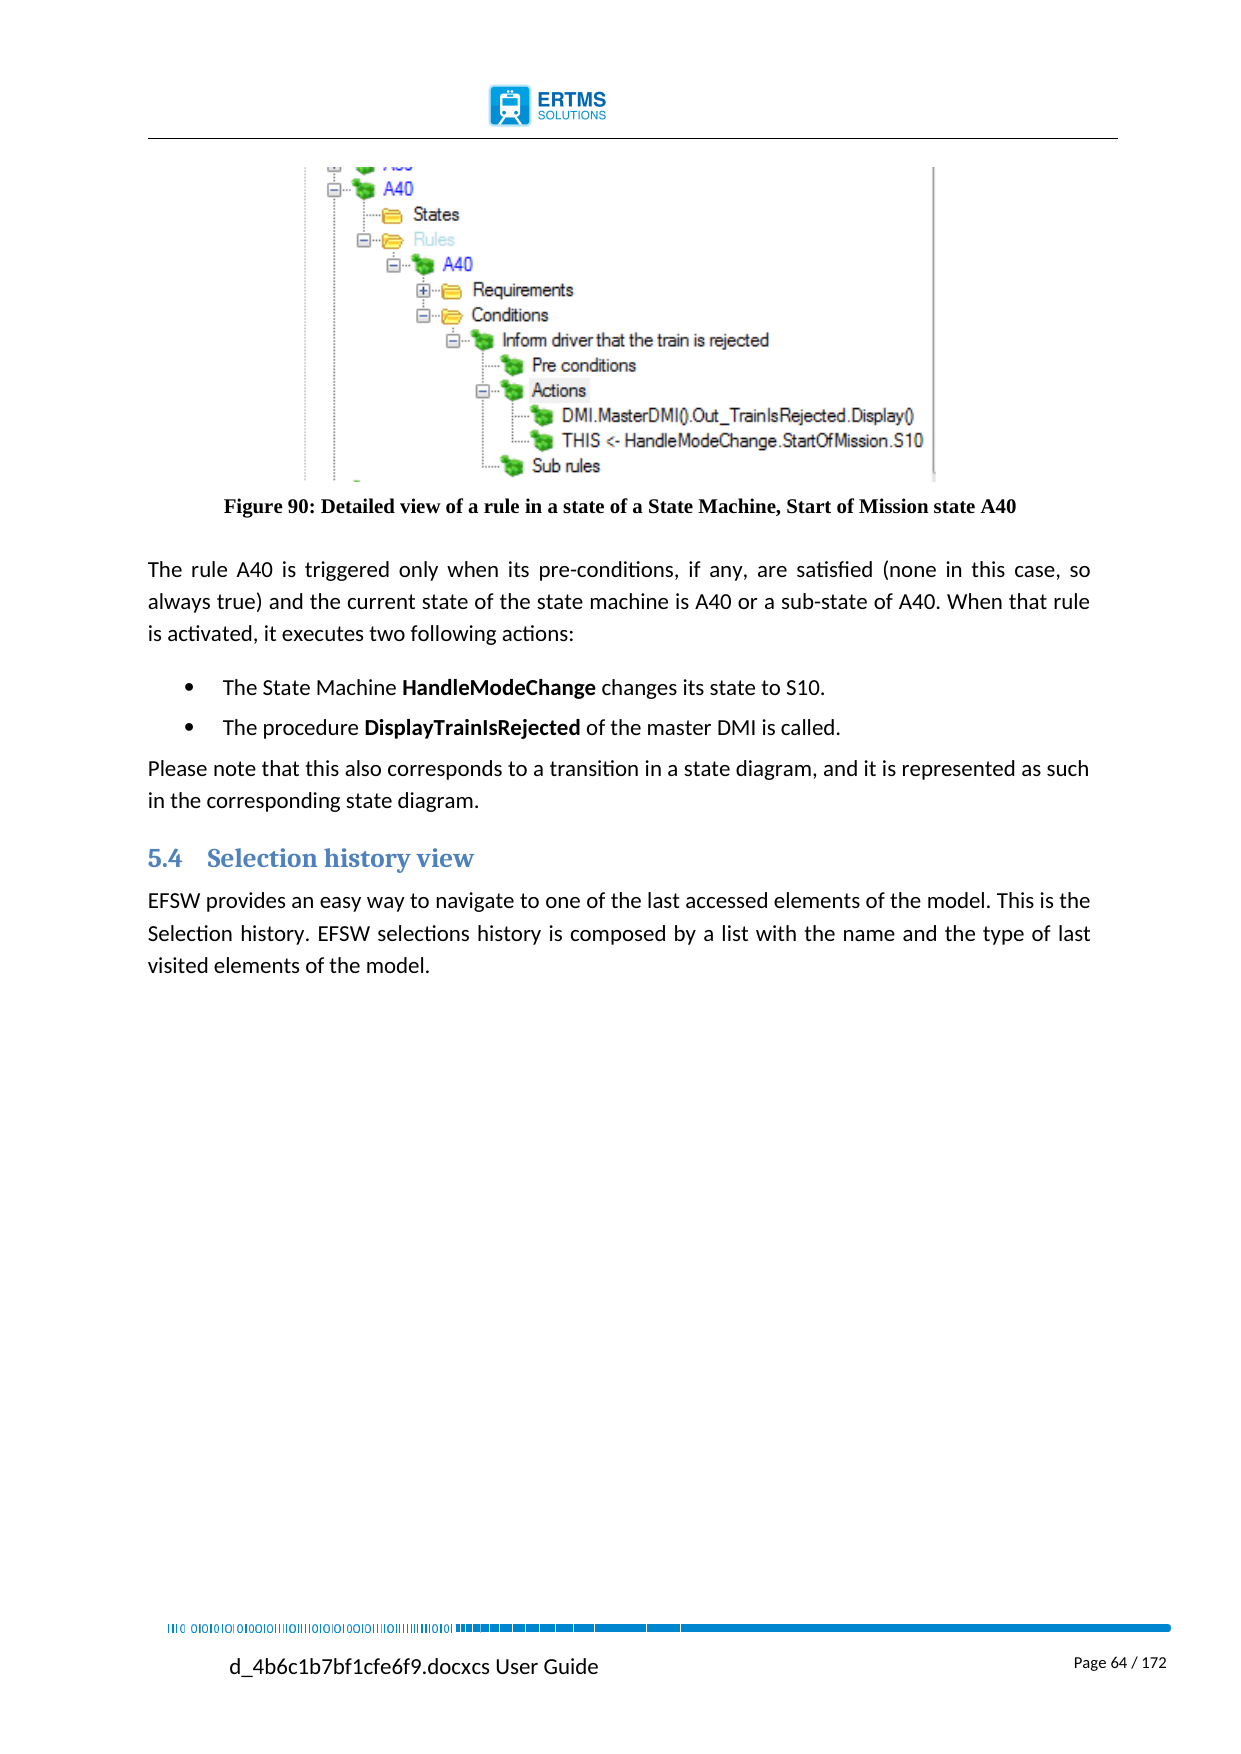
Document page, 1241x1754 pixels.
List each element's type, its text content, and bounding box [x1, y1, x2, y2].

list The procedure DisplayTrainIsRejected of the master DMI is called. [185, 713, 1093, 741]
text Figure 90: Detailed view of a rule in a state of a State Machine, Start of Mission state A40 [148, 494, 1093, 518]
text EFSW provides an easy way to navigate to one of the last accessed elements of the model. This is the Selection history. EFSW selections history is composed by a list with the name and the type of last visited elements of the model. [148, 887, 1093, 979]
picture [304, 167, 936, 482]
picture [167, 1624, 1171, 1633]
text The rule A40 is triggered only when its pre-conditions, if any, are satisfied (none in this case, so always true) and the current state of the state machine is A40 or a sub-state of A40. When that rule is activated, it executes two following actions: [148, 555, 1093, 648]
list The State Machine HandleModeChange changes its state to S10. [185, 673, 1093, 701]
subtitle Selection history view [148, 843, 1093, 874]
picture [477, 73, 617, 138]
text Please note that this also corresponds to a transition in a state diagram, and it is represented as such in the corresponding state diagram. [148, 754, 1093, 814]
